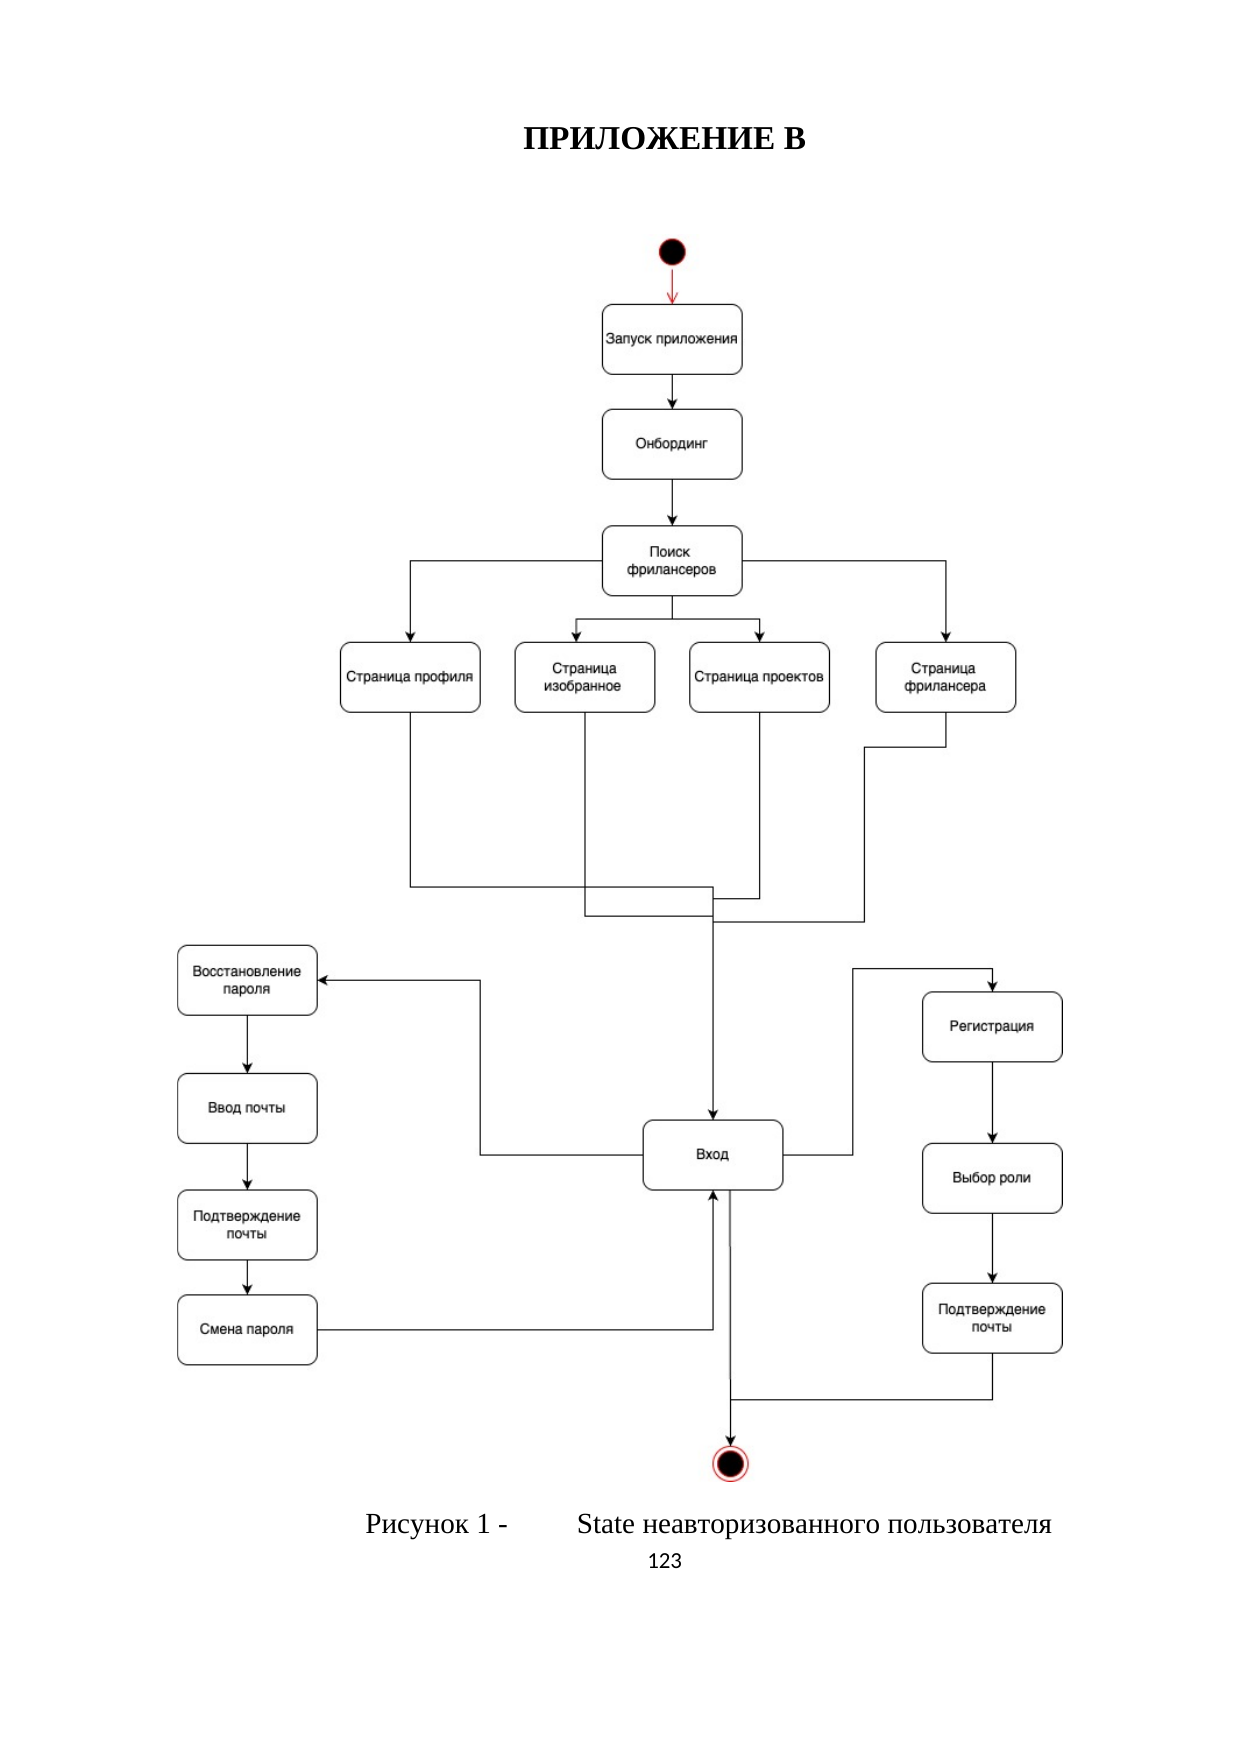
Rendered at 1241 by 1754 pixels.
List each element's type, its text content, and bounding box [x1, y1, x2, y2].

text Приложение В [177, 118, 1152, 156]
picture [177, 234, 1063, 1482]
list State неавторизованного пользователя [266, 1506, 1152, 1540]
